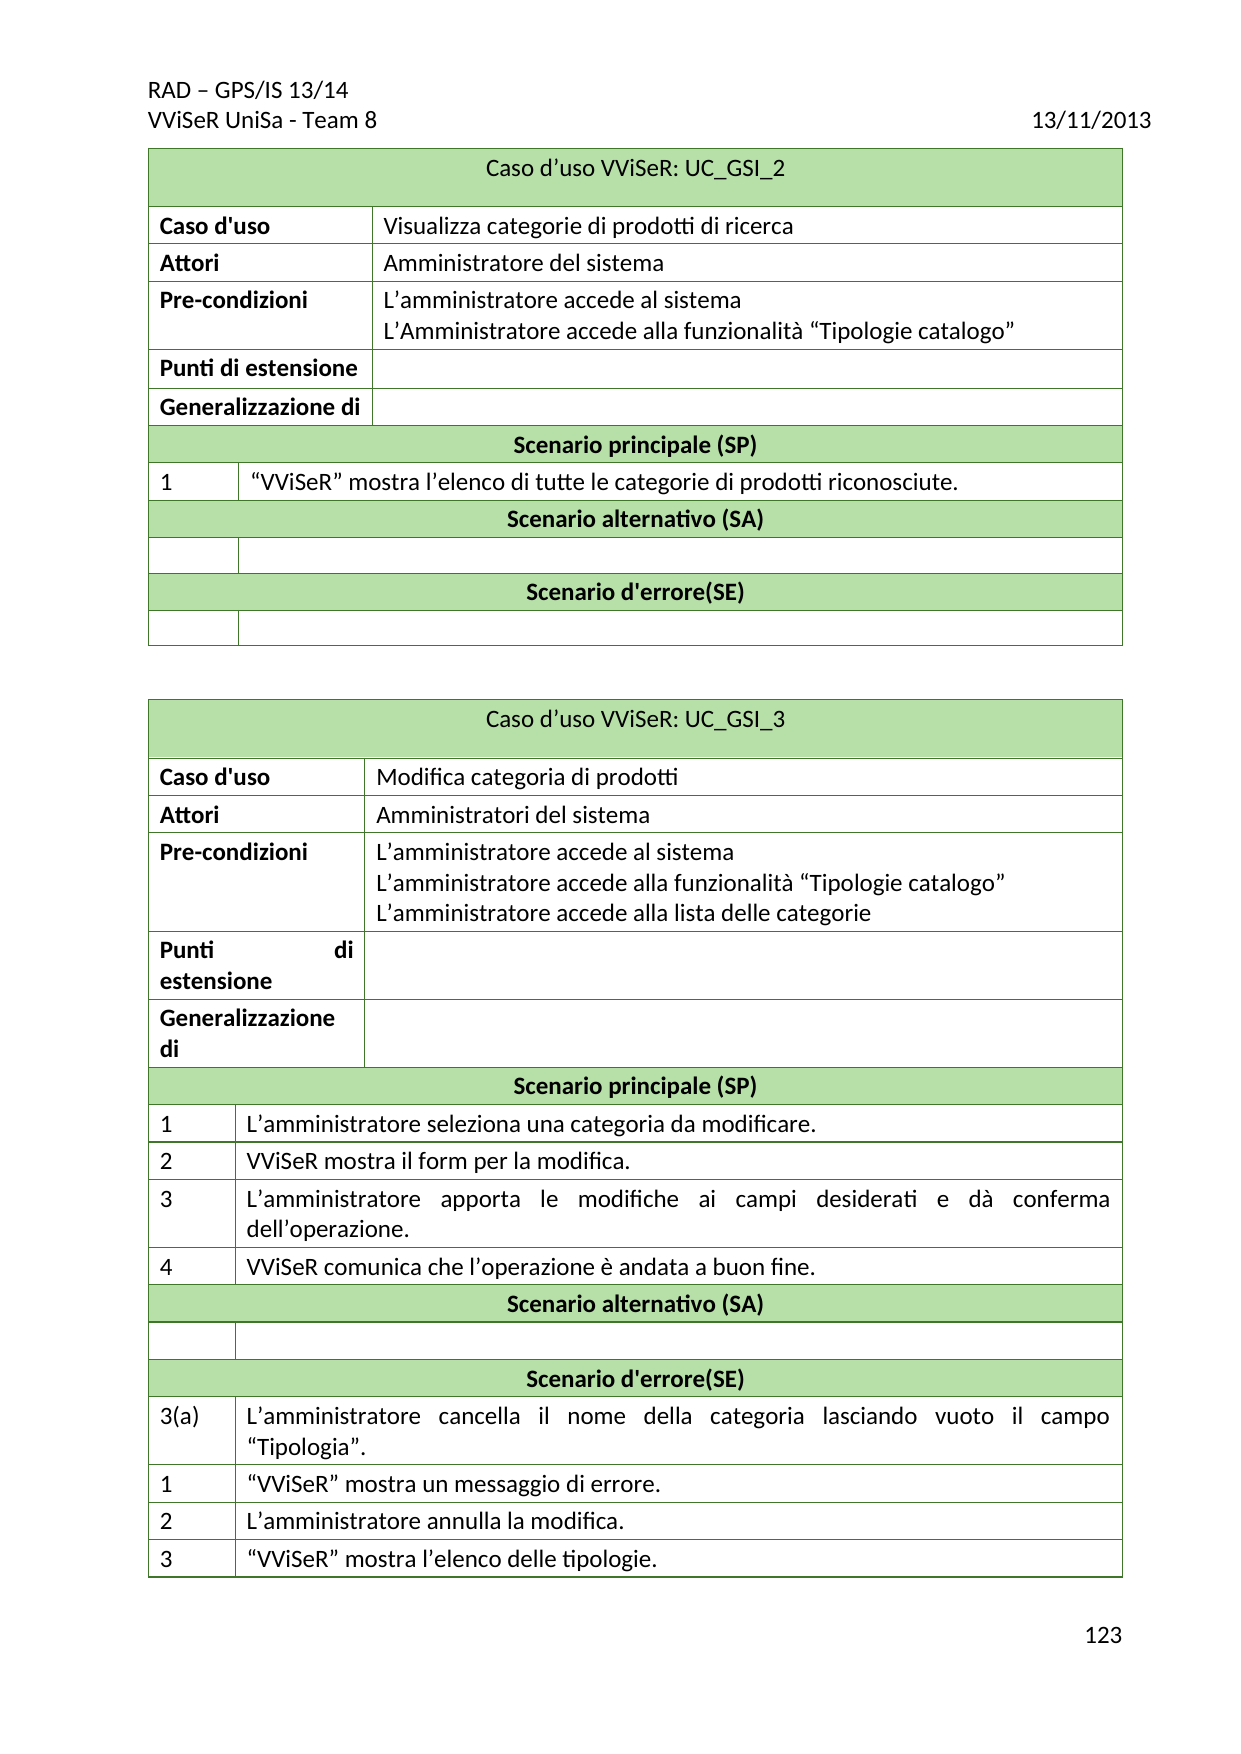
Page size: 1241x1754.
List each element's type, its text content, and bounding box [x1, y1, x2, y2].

table_cell Caso d'uso [149, 759, 364, 795]
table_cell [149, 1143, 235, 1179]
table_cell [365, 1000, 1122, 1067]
table_cell [373, 350, 1122, 387]
table_cell L’amministratore accede al sistema L’Amministratore accede alla funzionalità “Tipologie catalogo” [373, 282, 1122, 349]
table_cell Modifica categoria di prodotti [365, 759, 1122, 795]
table_cell Attori [149, 244, 372, 281]
table_cell L’amministratore accede al sistema L’amministratore accede alla funzionalità “Tipologie catalogo” L’amministratore accede alla lista delle categorie [365, 833, 1122, 931]
table_cell [365, 932, 1122, 999]
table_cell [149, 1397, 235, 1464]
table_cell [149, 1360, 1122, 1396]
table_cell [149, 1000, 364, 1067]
table_header Caso d’uso VViSeR: UC_GSI_2 [149, 149, 1122, 206]
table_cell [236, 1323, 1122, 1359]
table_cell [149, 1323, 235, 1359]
table_cell Scenario principale (SP) [149, 426, 1122, 462]
table_header Caso d’uso VViSeR: UC_GSI_3 [149, 700, 1122, 757]
table_cell [239, 611, 1122, 645]
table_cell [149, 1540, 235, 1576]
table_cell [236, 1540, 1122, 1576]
table_cell Amministratore del sistema [373, 244, 1122, 281]
table_cell Punti di estensione [149, 932, 364, 999]
table_cell [373, 389, 1122, 425]
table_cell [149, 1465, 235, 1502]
table_cell Amministratori del sistema [365, 796, 1122, 832]
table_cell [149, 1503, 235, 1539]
table_cell Punti di estensione [149, 350, 372, 387]
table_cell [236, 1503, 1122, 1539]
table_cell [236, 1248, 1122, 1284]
table_cell Scenario alternativo (SA) [149, 501, 1122, 537]
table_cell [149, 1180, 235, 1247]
table_cell Pre-condizioni [149, 282, 372, 349]
table_cell [239, 538, 1122, 572]
table_cell Visualizza categorie di prodotti di ricerca [373, 207, 1122, 243]
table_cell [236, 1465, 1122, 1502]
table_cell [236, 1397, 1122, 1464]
table_cell [149, 611, 238, 645]
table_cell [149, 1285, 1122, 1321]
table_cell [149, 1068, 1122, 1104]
table_cell Generalizzazione di [149, 389, 372, 425]
table_cell [149, 538, 238, 572]
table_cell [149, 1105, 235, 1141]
table_cell Scenario d'errore(SE) [149, 574, 1122, 610]
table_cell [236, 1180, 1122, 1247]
table_cell Caso d'uso [149, 207, 372, 243]
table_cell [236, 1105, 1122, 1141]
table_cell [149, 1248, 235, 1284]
table_cell “VViSeR” mostra l’elenco di tutte le categorie di prodotti riconosciute. [239, 463, 1122, 499]
table_cell Pre-condizioni [149, 833, 364, 931]
table_cell Attori [149, 796, 364, 832]
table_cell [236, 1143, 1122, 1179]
table_cell 1 [149, 463, 238, 499]
